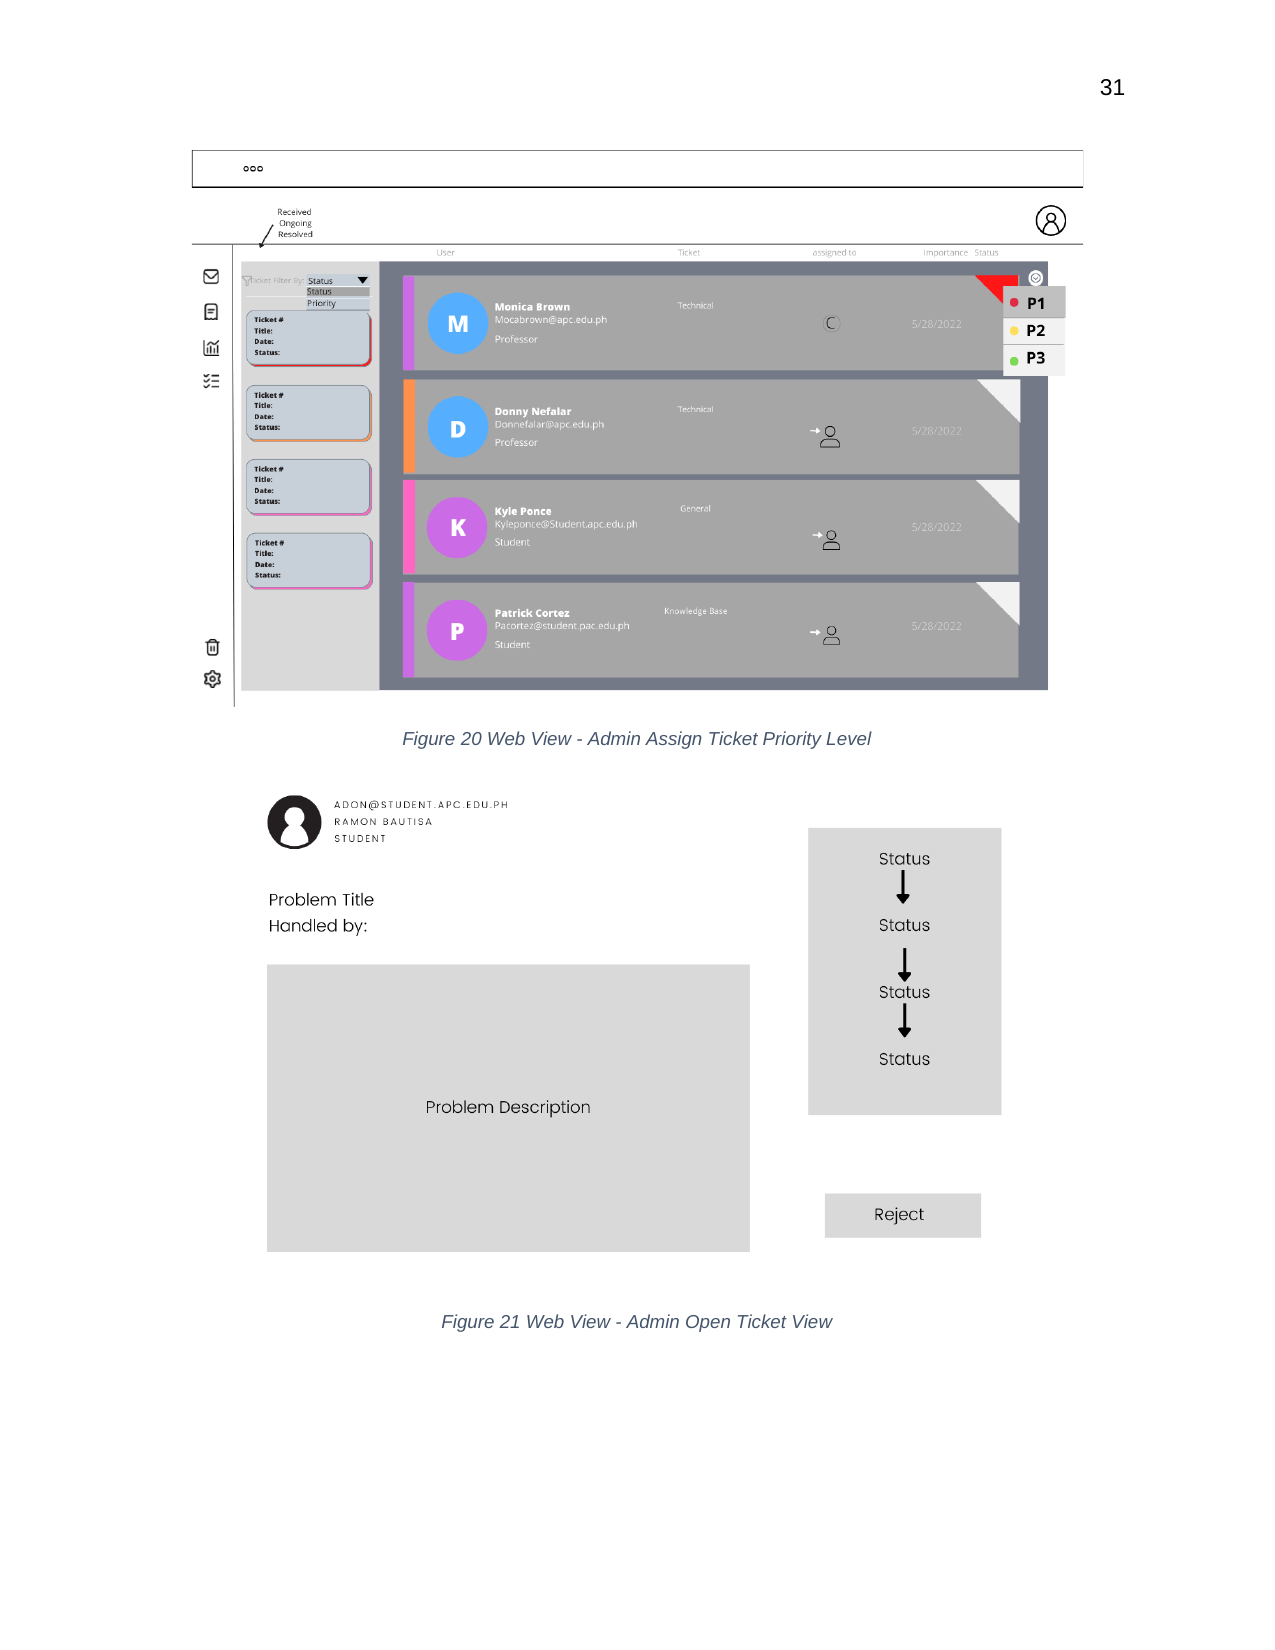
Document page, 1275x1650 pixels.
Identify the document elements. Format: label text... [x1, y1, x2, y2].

picture [191, 150, 1084, 707]
picture [221, 770, 1054, 1290]
text Figure 20 Web View - Admin Assign Ticket Priority Level [150, 728, 1125, 749]
text Figure 21 Web View - Admin Open Ticket View [150, 1311, 1125, 1332]
